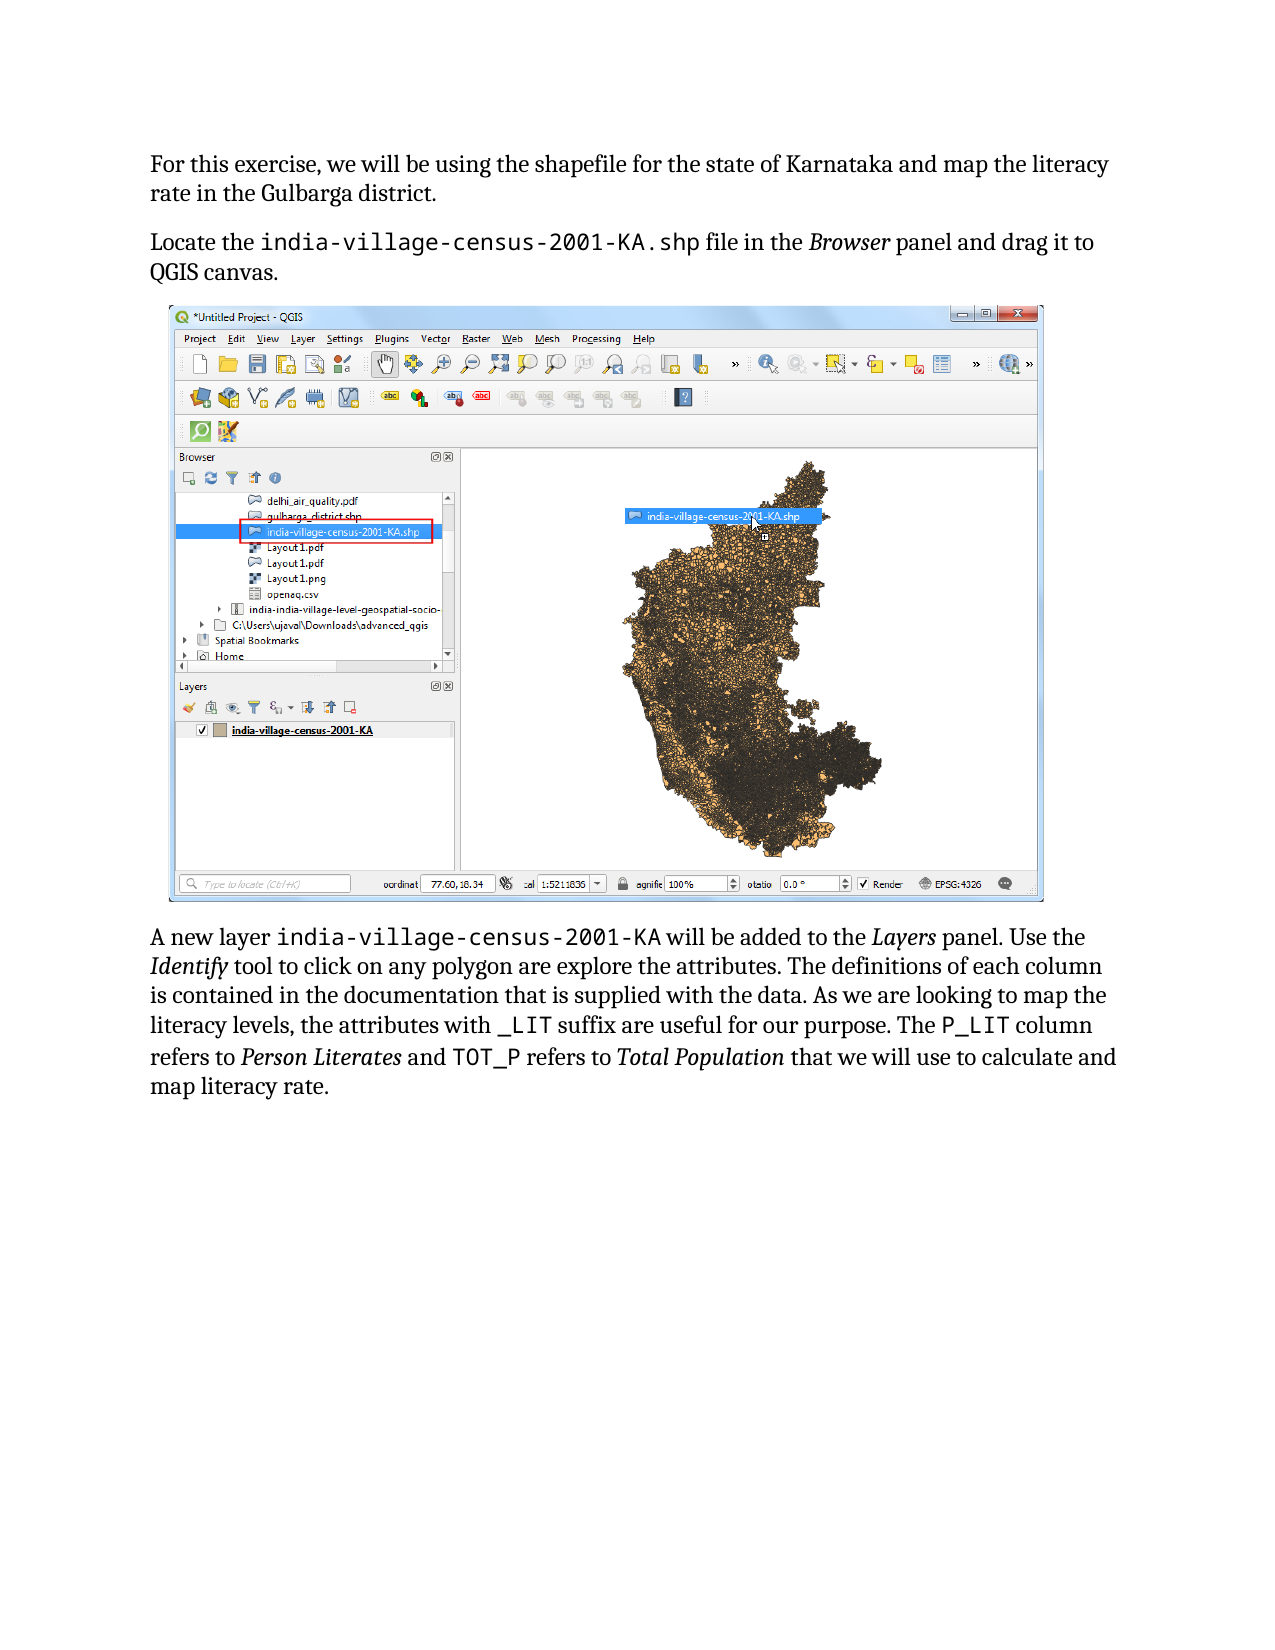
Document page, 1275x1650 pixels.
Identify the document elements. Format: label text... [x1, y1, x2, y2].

picture [168, 305, 1044, 902]
text For this exercise, we will be using the shapefile for the state of Karnataka and map the literacy rate in the Gulbarga district. [150, 150, 1125, 207]
text Locate the india-village-census-2001-KA.shp file in the Browser panel and drag it to QGIS canvas. [150, 226, 1125, 286]
text A new layer india-village-census-2001-KA will be added to the Layers panel. Use the Identify tool to click on any polygon are explore the attributes. The definitions of each column is contained in the documentation that is supplied with the data. As we are looking to map the literacy levels, the attributes with _LIT suffix are useful for our purpose. The P_LIT column refers to Person Literates and TOT_P refers to Total Population that we will use to calculate and map literacy rate. [150, 921, 1125, 1101]
